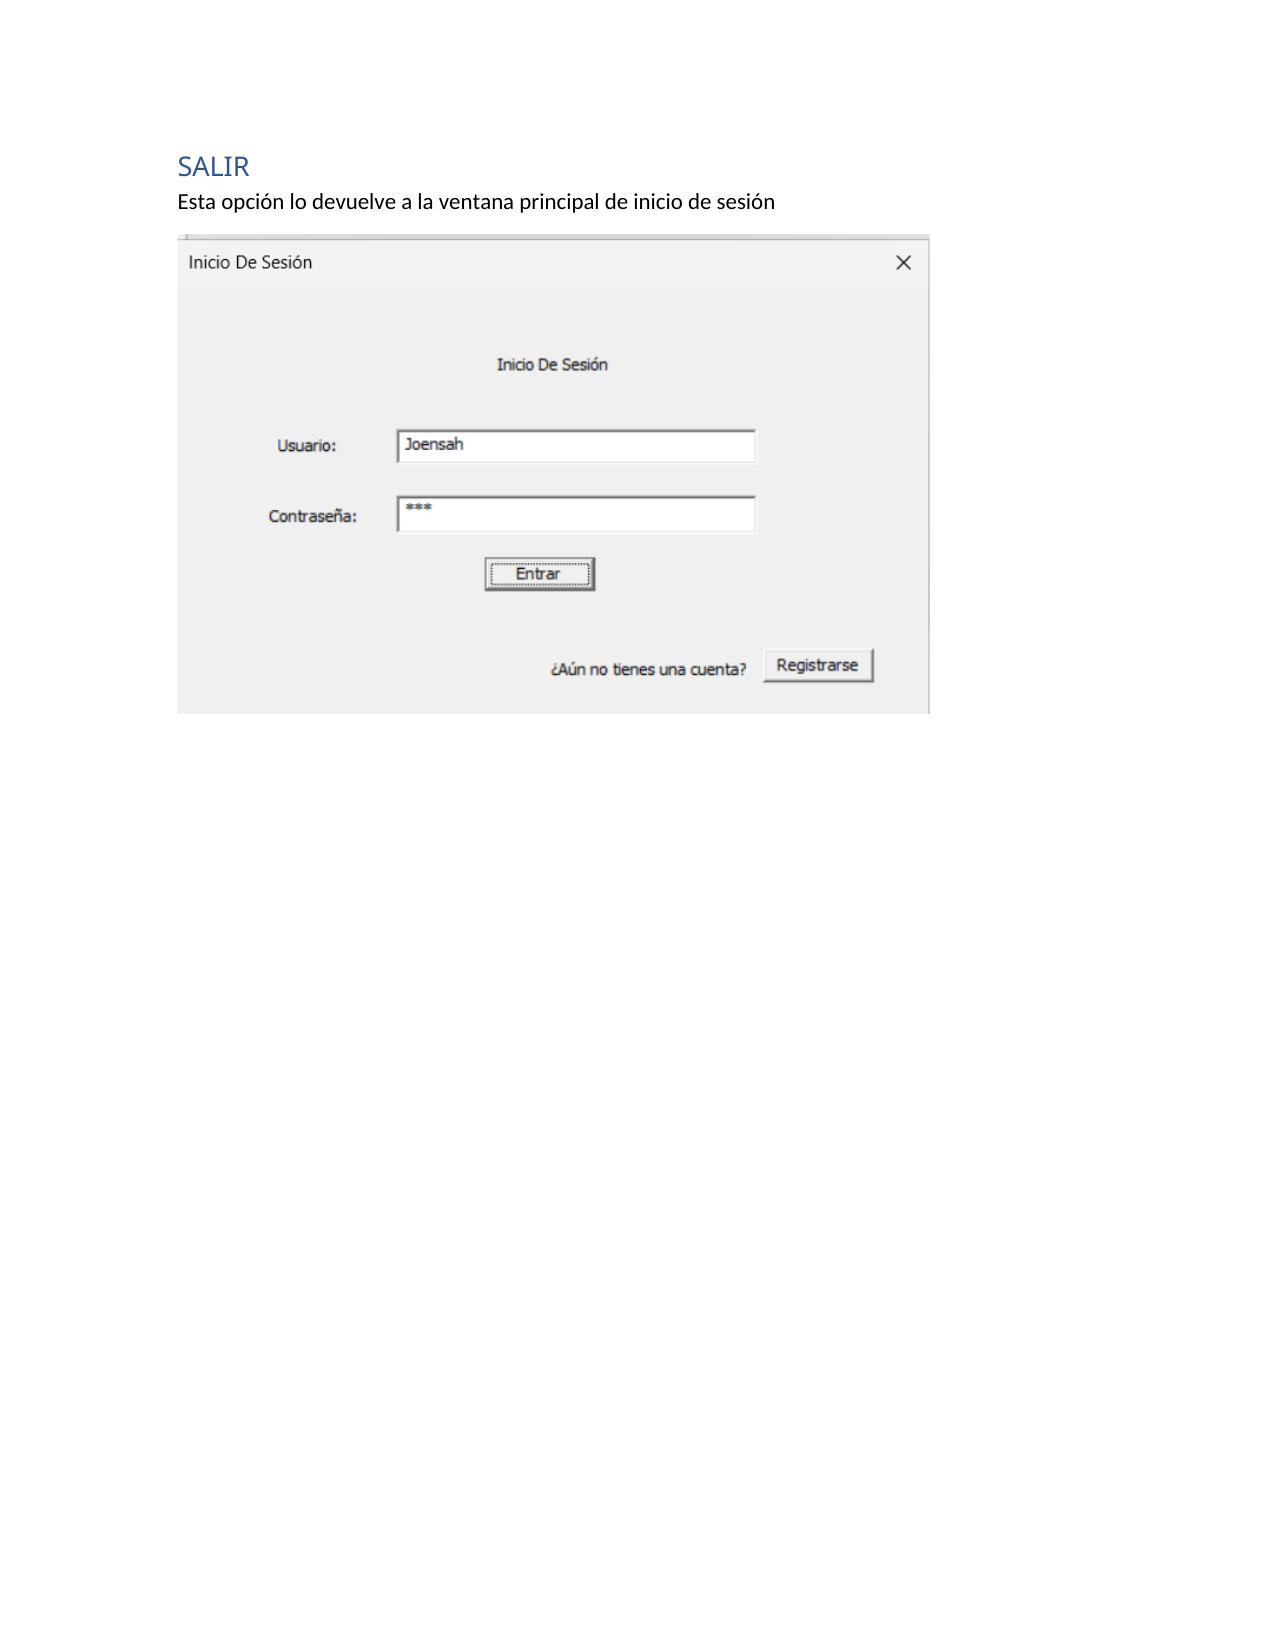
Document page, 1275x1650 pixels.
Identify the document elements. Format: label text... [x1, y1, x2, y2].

subtitle SALIR [177, 148, 1098, 184]
picture [177, 234, 930, 714]
text Esta opción lo devuelve a la ventana principal de inicio de sesión [177, 187, 1098, 215]
